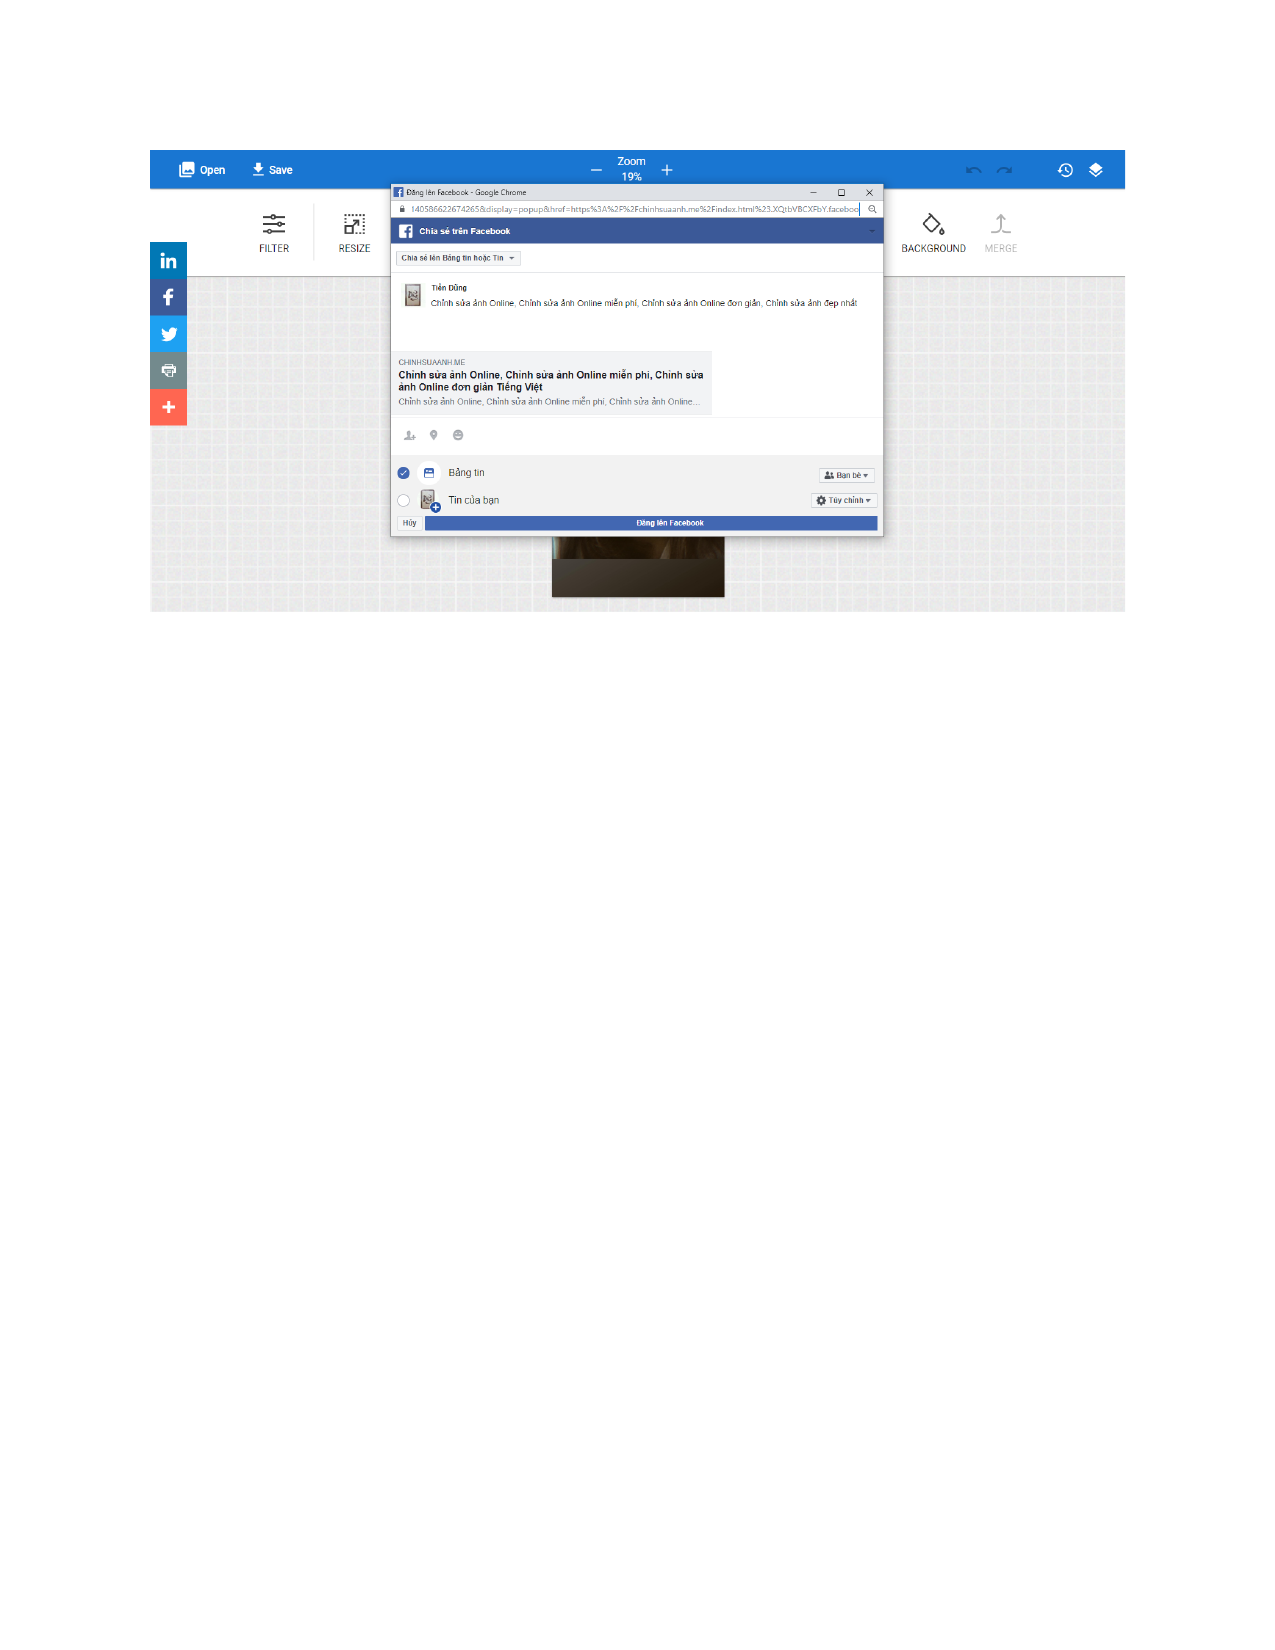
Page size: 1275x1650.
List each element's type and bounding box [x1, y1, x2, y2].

picture [167, 258, 176, 268]
picture [150, 150, 1125, 612]
